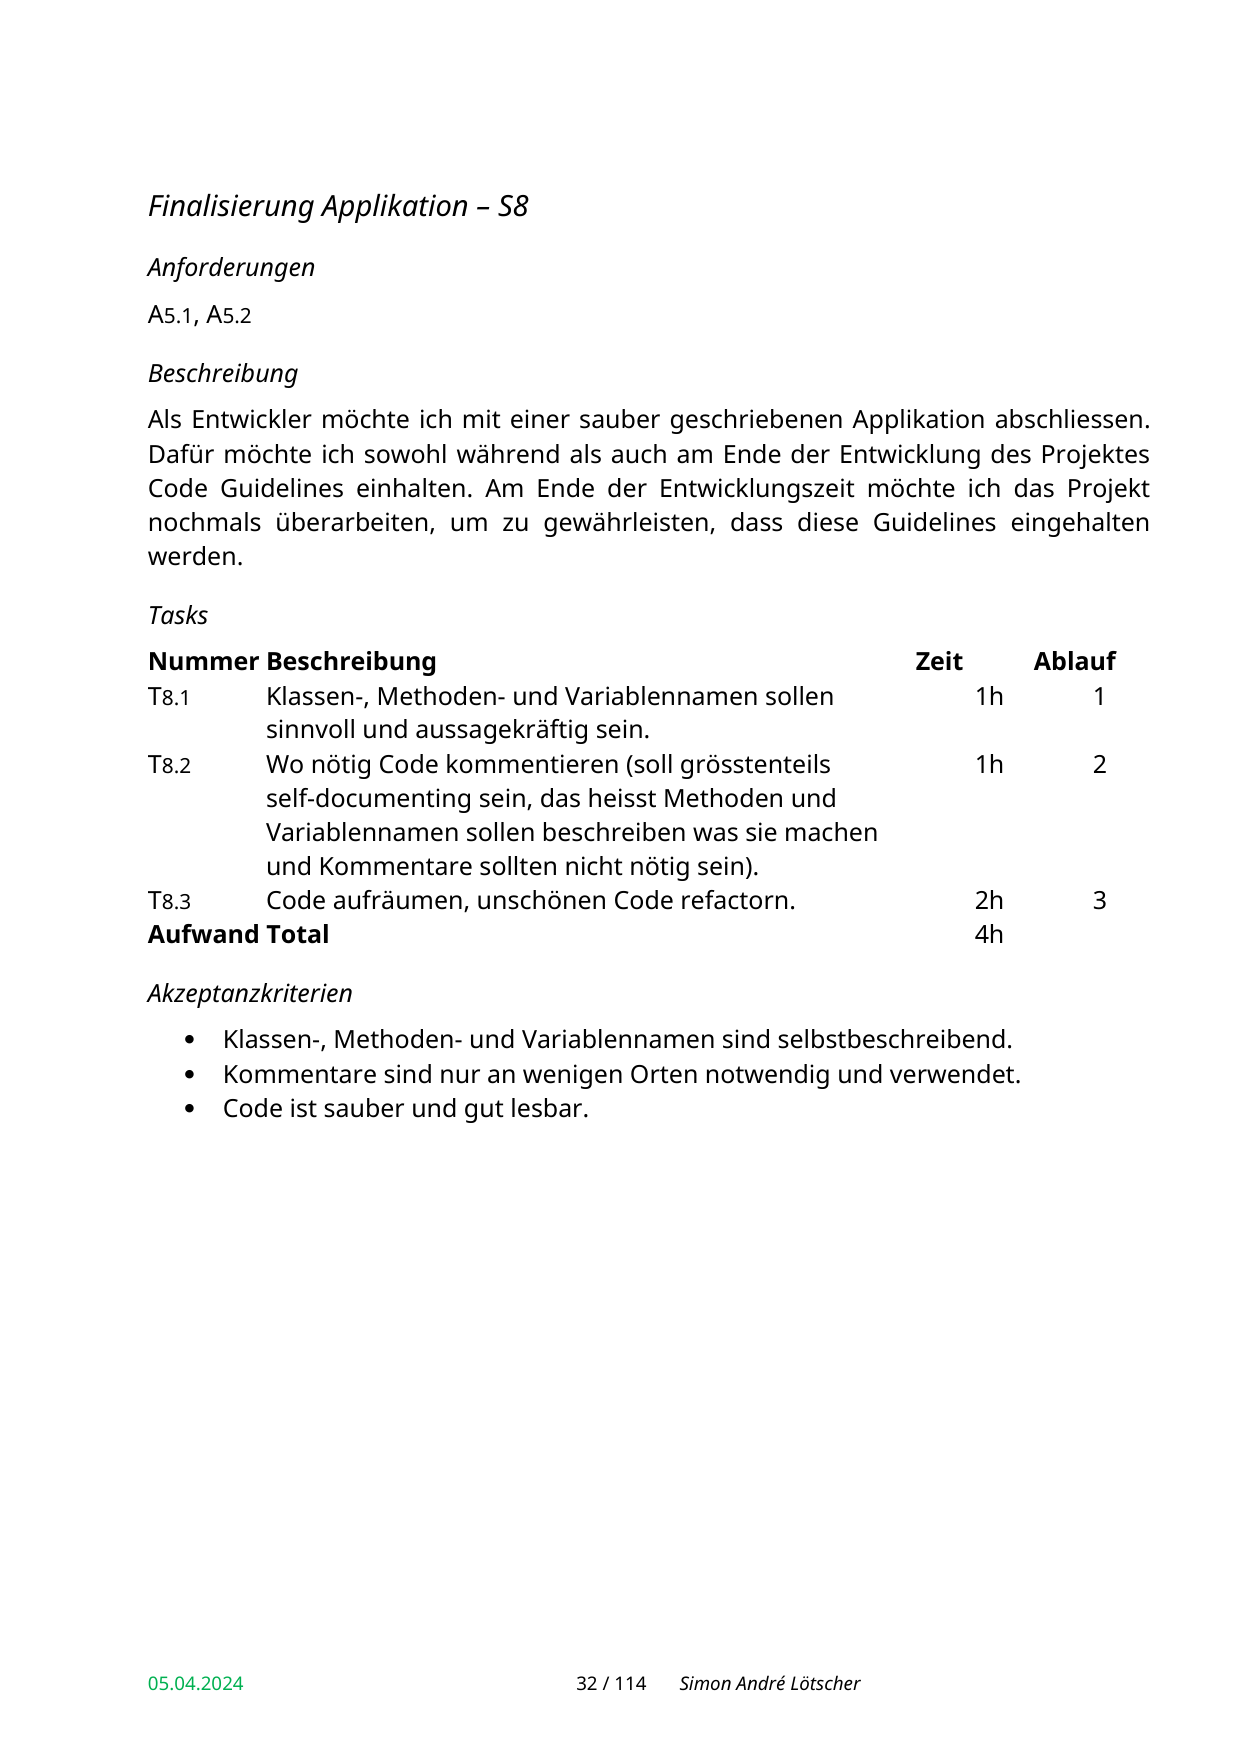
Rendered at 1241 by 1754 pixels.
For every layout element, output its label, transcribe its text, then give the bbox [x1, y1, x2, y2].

text T8.2 Wo nötig Code kommentieren (soll grösstenteils 1h 2 [148, 746, 1152, 780]
text T8.1 Klassen-, Methoden- und Variablennamen sollen 1h 1 [148, 678, 1152, 712]
text Variablennamen sollen beschreiben was sie machen [148, 814, 1152, 848]
title Tasks [148, 597, 1152, 632]
title Beschreibung [148, 356, 1152, 390]
title Anforderungen [148, 250, 1152, 284]
text T8.3 Code aufräumen, unschönen Code refactorn. 2h 3 [148, 882, 1152, 917]
text Aufwand Total 4h [148, 917, 1152, 951]
list Klassen-, Methoden- und Variablennamen sind selbstbeschreibend. [185, 1022, 1152, 1056]
text Nummer Beschreibung Zeit Ablauf [148, 644, 1152, 678]
text A5.1, A5.2 [148, 297, 1152, 331]
text Finalisierung Applikation – S8 [148, 185, 1152, 225]
text und Kommentare sollten nicht nötig sein). [207, 848, 1152, 882]
list Code ist sauber und gut lesbar. [185, 1090, 1152, 1124]
text Als Entwickler möchte ich mit einer sauber geschriebenen Applikation abschliessen. Dafür möchte ich sowohl während als auch am Ende der Entwicklung des Projektes Code Guidelines einhalten. Am Ende der Entwicklungszeit möchte ich das Projekt nochmals überarbeiten, um zu gewährleisten, dass diese Guidelines eingehalten werden. [148, 402, 1152, 572]
text sinnvoll und aussagekräftig sein. [148, 712, 1152, 746]
text self-documenting sein, das heisst Methoden und [148, 780, 1152, 814]
list Kommentare sind nur an wenigen Orten notwendig und verwendet. [185, 1056, 1152, 1090]
title Akzeptanzkriterien [148, 976, 1152, 1010]
